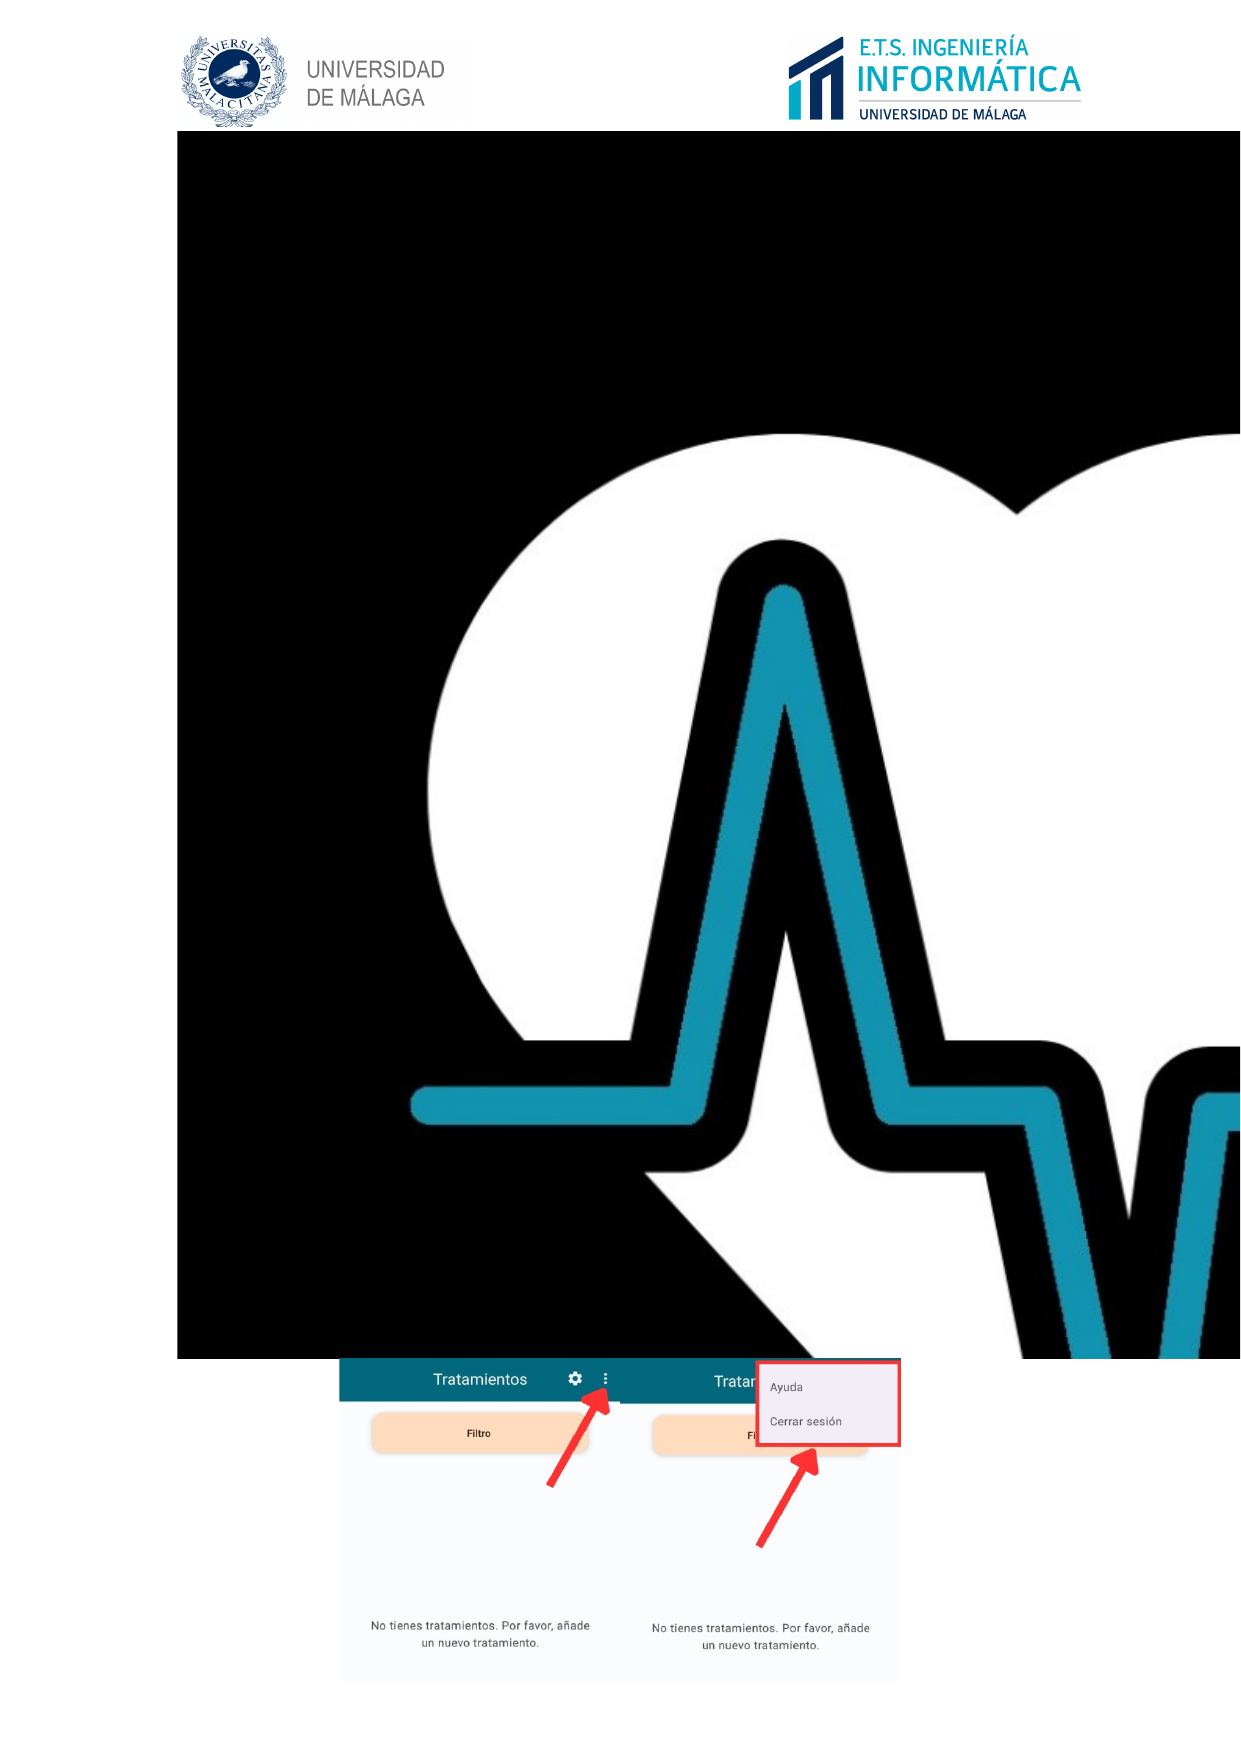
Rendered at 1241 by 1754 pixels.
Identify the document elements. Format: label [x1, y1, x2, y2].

picture [180, 35, 477, 127]
picture [786, 34, 1083, 122]
picture [177, 131, 1241, 1681]
